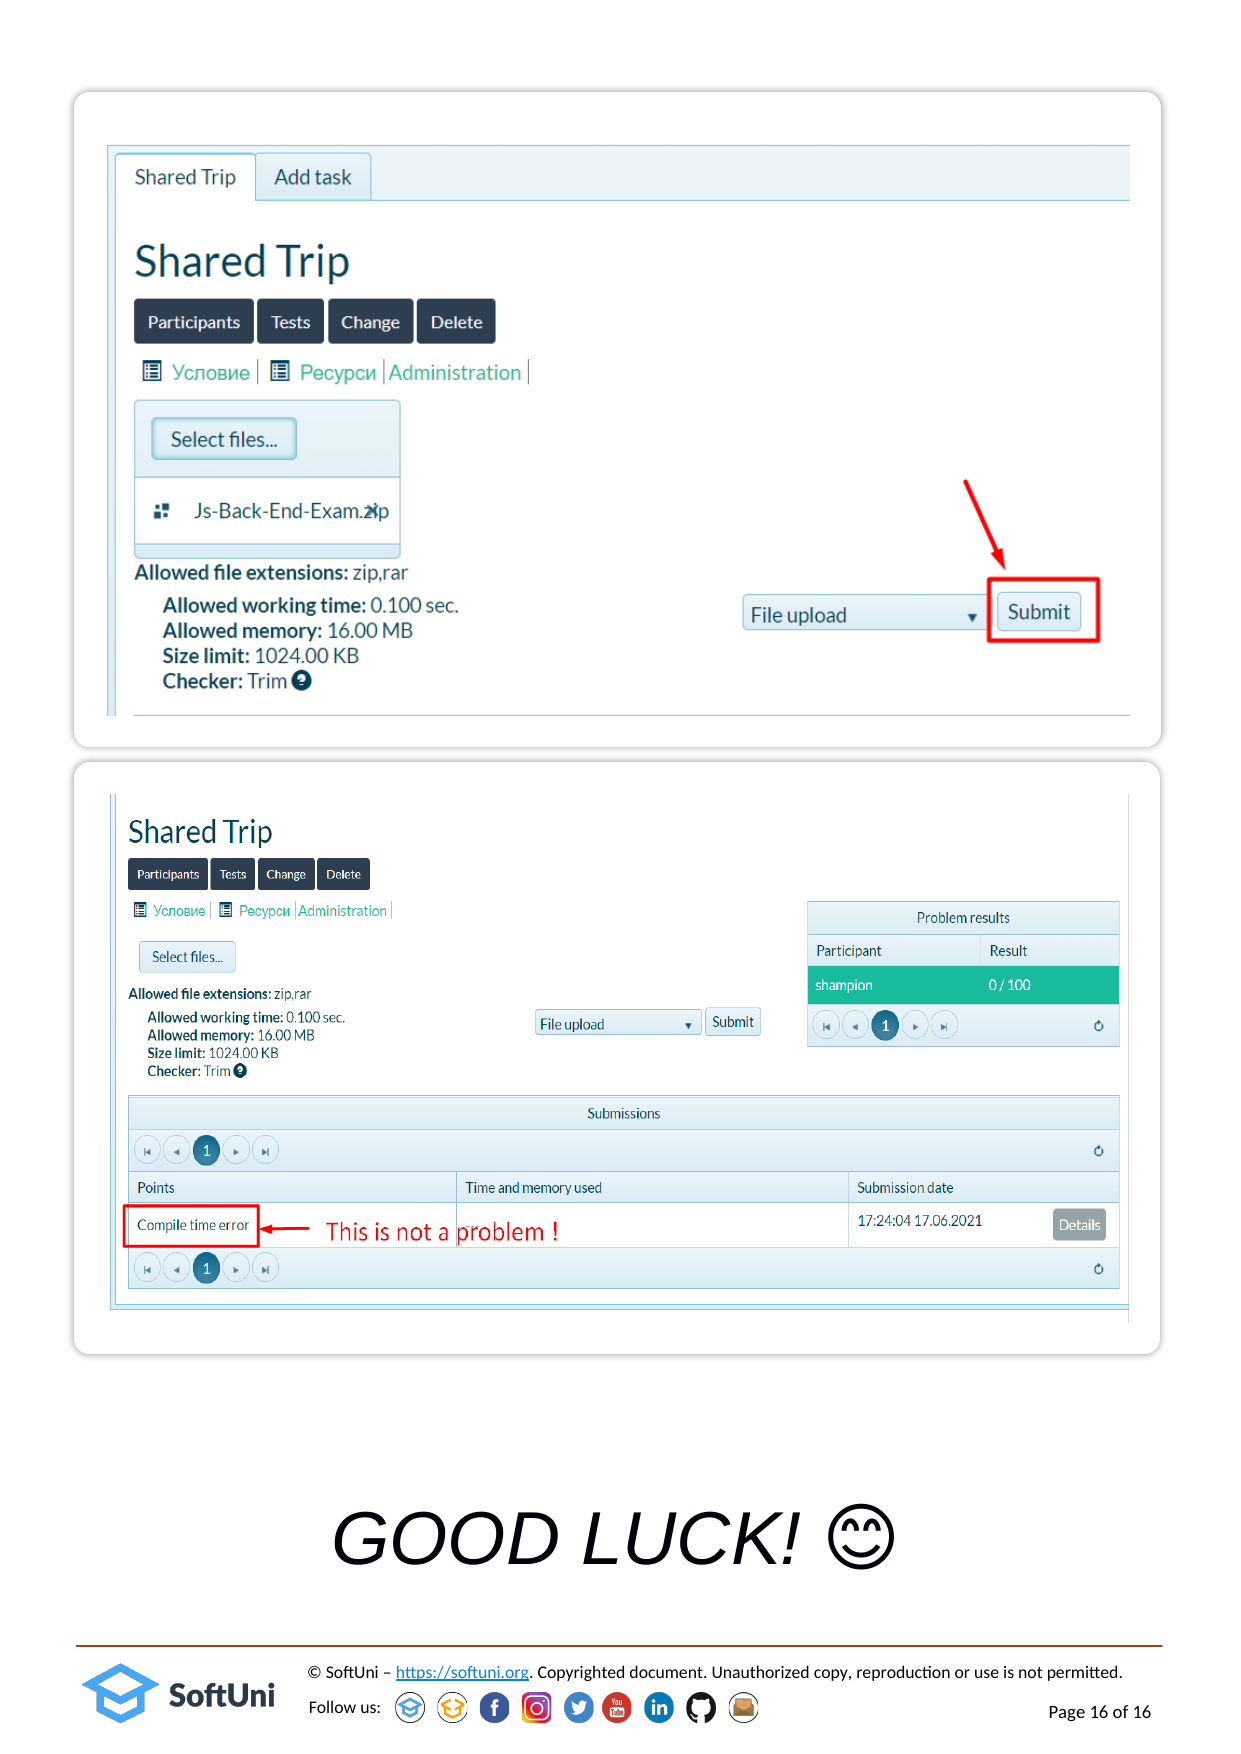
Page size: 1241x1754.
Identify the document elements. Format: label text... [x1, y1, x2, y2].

picture [395, 1692, 425, 1723]
picture [75, 1658, 281, 1729]
picture [644, 1692, 653, 1701]
picture [479, 1692, 510, 1723]
picture [658, 1705, 667, 1714]
picture [665, 1692, 674, 1701]
picture [728, 1692, 759, 1723]
picture [644, 1714, 653, 1723]
picture [564, 1692, 594, 1723]
picture [686, 1692, 716, 1723]
picture [522, 1692, 552, 1723]
picture [105, 124, 1130, 716]
picture [437, 1692, 468, 1723]
picture [665, 1714, 674, 1723]
picture [602, 1692, 632, 1723]
text GOOD LUCK! 😊 [77, 1484, 1163, 1587]
picture [105, 794, 1129, 1323]
